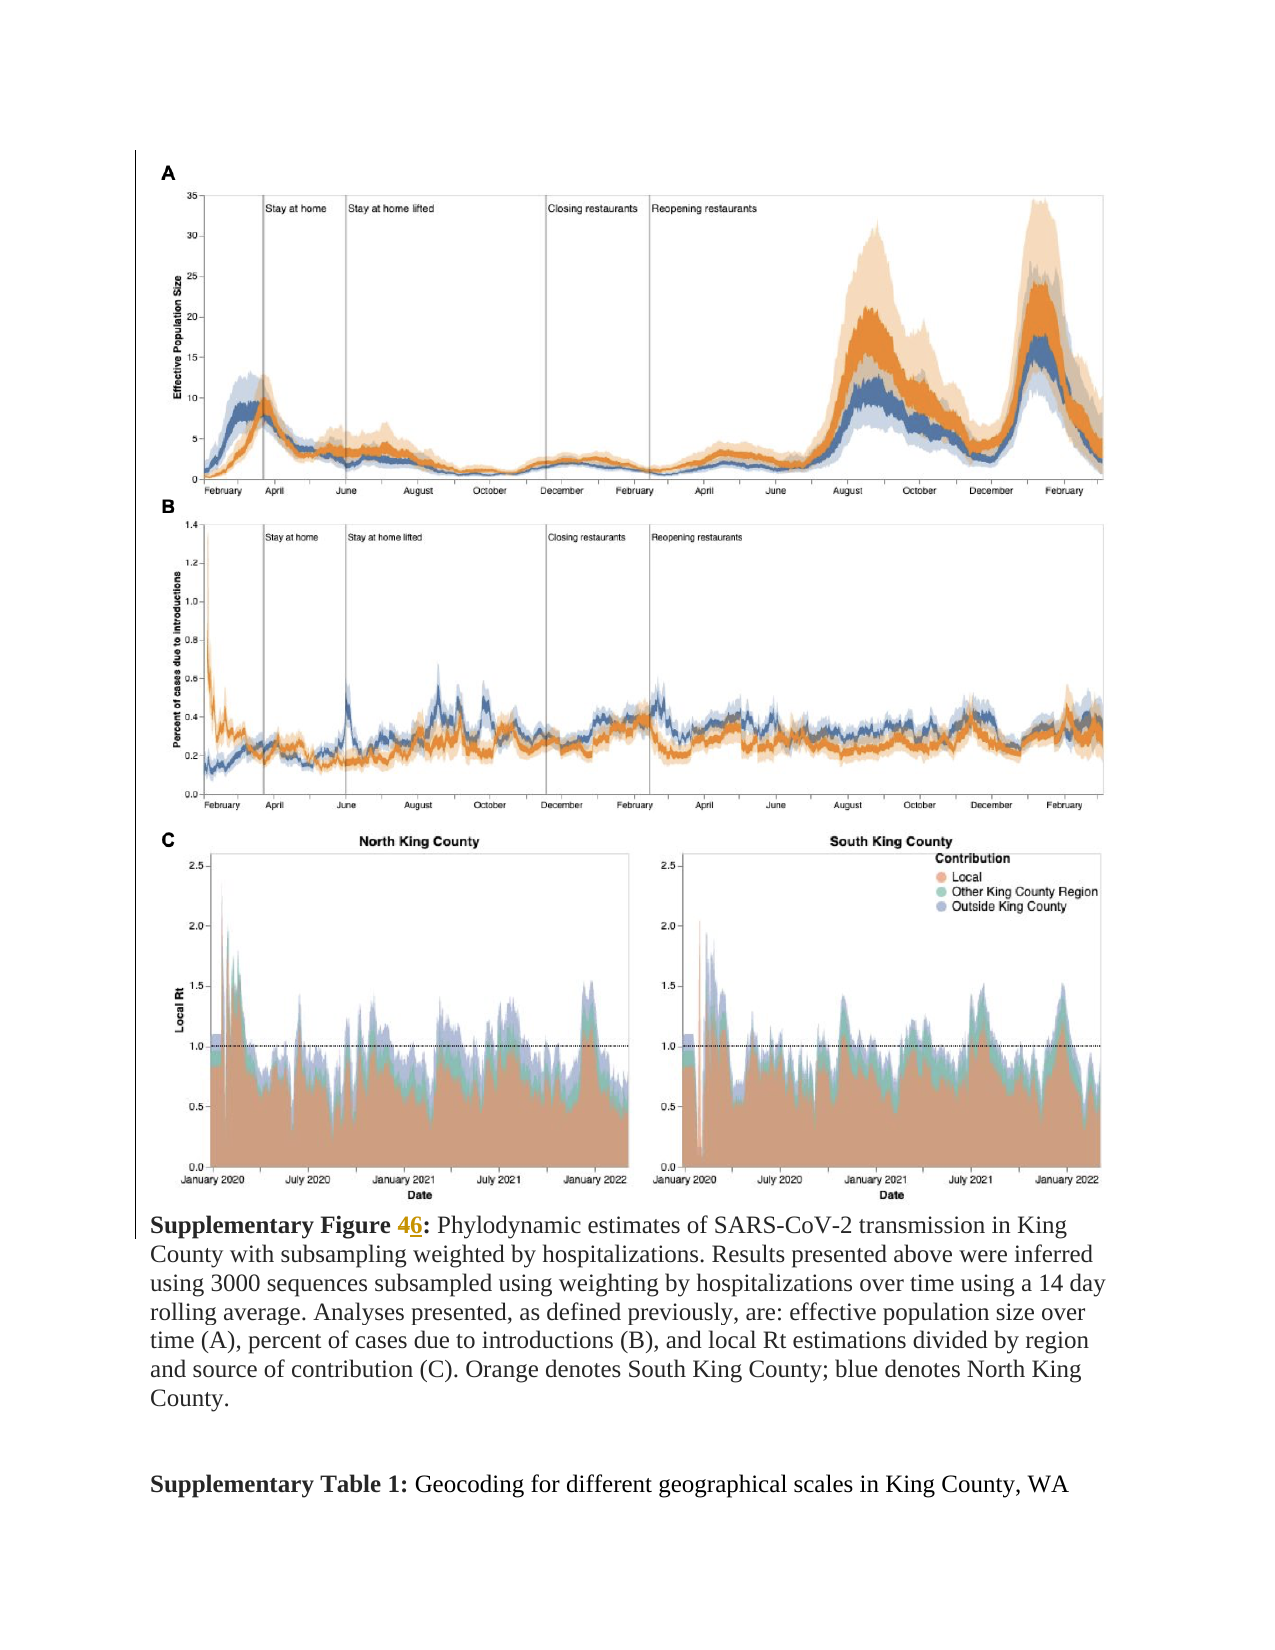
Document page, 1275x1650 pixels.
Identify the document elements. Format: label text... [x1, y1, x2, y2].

picture [150, 150, 1125, 1211]
text Supplementary Table 1: Geocoding for different geographical scales in King County, WA [414, 1469, 1125, 1498]
text Supplementary Figure : Phylodynamic estimates of SARS-CoV-2 transmission in King County with subsampling weighted by hospitalizations. Results presented above were inferred using 3000 sequences subsampled using weighting by hospitalizations over time using a 14 day rolling average. Analyses presented, as defined previously, are: effective population size over time (A), percent of cases due to introductions (B), and local Rt estimations divided by region and source of contribution (C). Orange denotes South King County; blue denotes North King County. [230, 1211, 1125, 1412]
